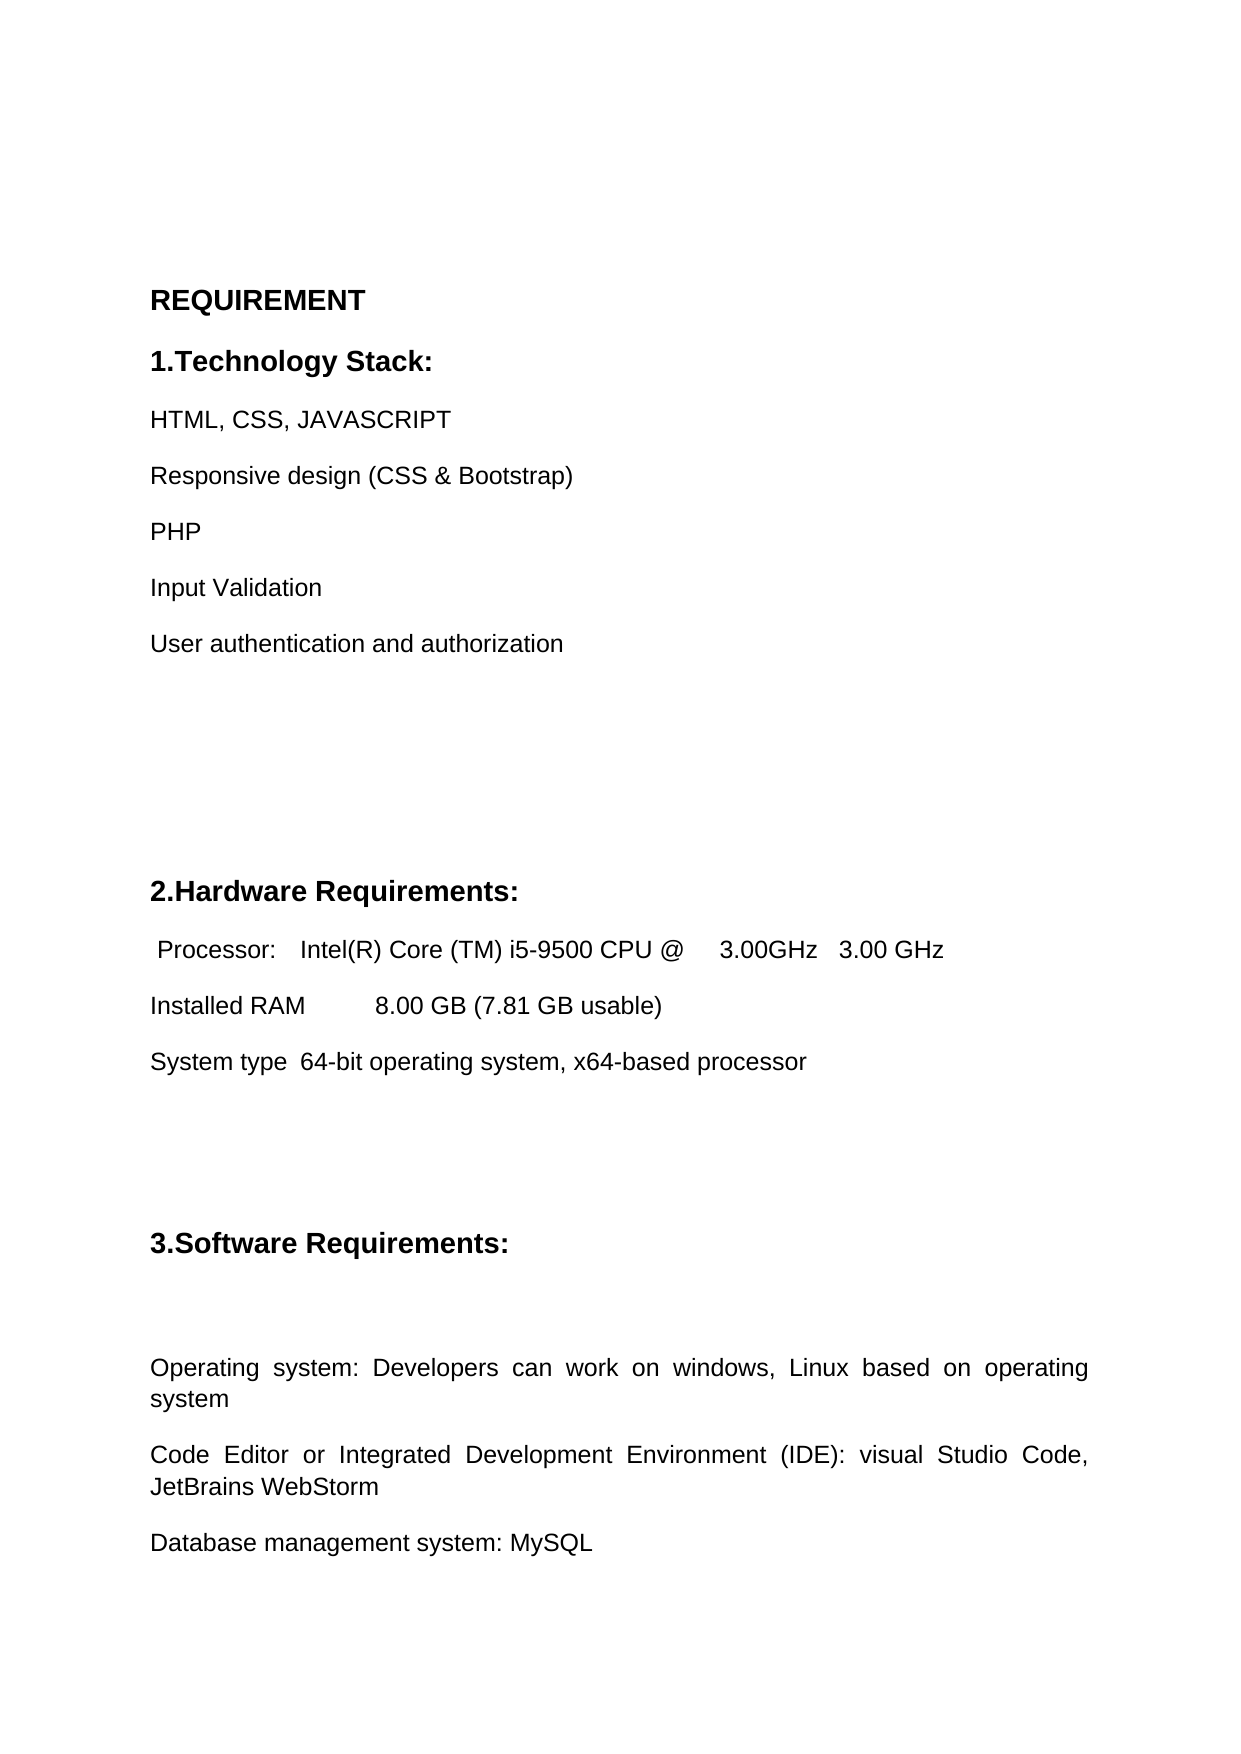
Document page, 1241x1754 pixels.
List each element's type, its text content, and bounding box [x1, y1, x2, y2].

subtitle HTML, CSS, JAVASCRIPT [150, 405, 1090, 434]
subtitle 2.Hardware Requirements: [150, 874, 1090, 908]
subtitle User authentication and authorization [150, 629, 1090, 658]
subtitle Code Editor or Integrated Development Environment (IDE): visual Studio Code, JetBrains WebStorm [150, 1440, 1090, 1500]
subtitle Processor: Intel(R) Core (TM) i5-9500 CPU @ 3.00GHz 3.00 GHz [150, 935, 1090, 964]
subtitle REQUIREMENT [150, 283, 1090, 316]
subtitle Database management system: MySQL [150, 1527, 1090, 1556]
subtitle Responsive design (CSS & Bootstrap) [150, 461, 1090, 490]
subtitle Installed RAM 8.00 GB (7.81 GB usable) [150, 991, 1090, 1020]
subtitle Operating system: Developers can work on windows, Linux based on operating system [150, 1353, 1090, 1413]
subtitle Input Validation [150, 573, 1090, 602]
subtitle PHP [150, 517, 1090, 546]
subtitle 3.Software Requirements: [150, 1226, 1090, 1259]
subtitle System type 64-bit operating system, x64-based processor [150, 1047, 1090, 1076]
subtitle 1.Technology Stack: [150, 344, 1090, 378]
